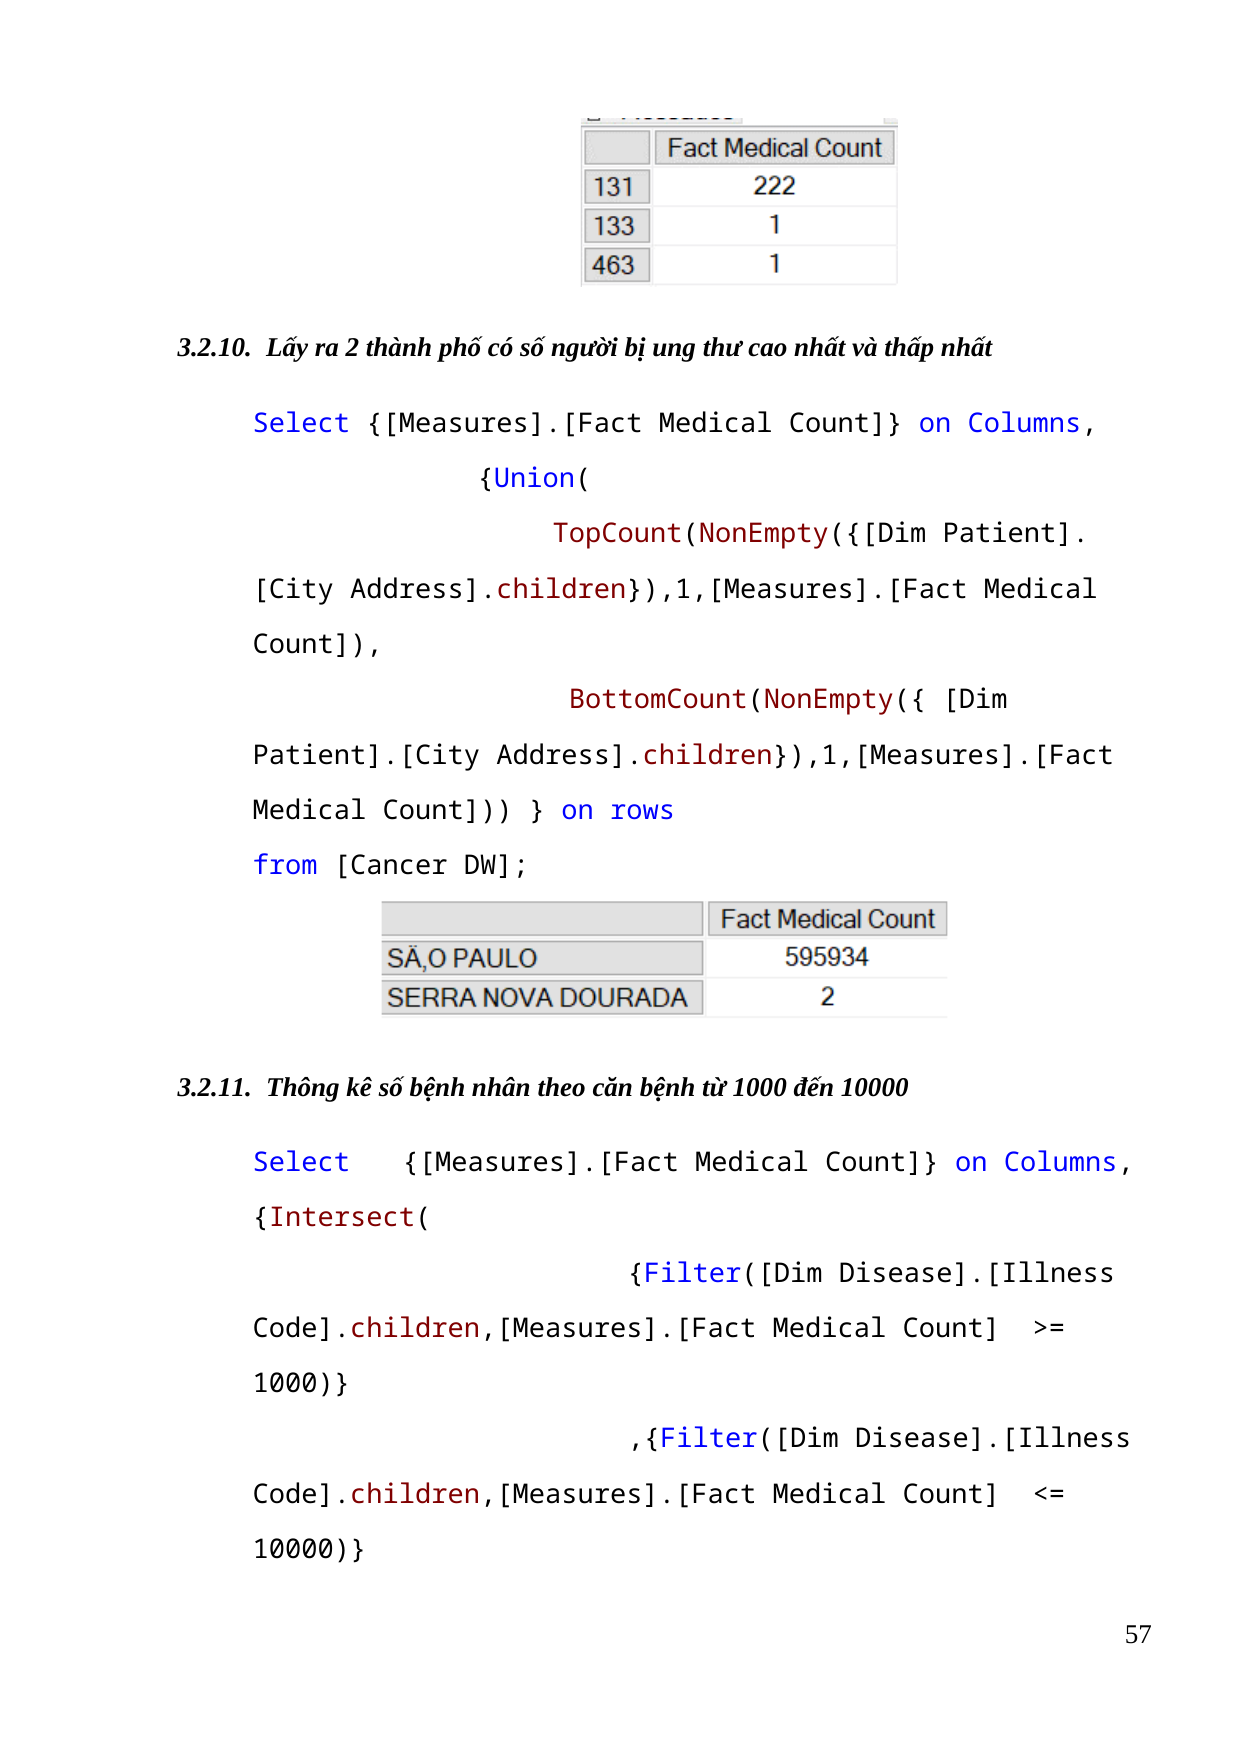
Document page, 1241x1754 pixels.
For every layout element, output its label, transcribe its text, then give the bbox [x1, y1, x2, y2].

subtitle Lấy ra 2 thành phố có số người bị ung thư cao nhất và thấp nhất [177, 332, 1152, 363]
text TopCount(NonEmpty({[Dim Patient].[City Address].children}),1,[Measures].[Fact Medical Count]), [252, 514, 1152, 661]
text Select {[Measures].[Fact Medical Count]} on Columns, [252, 1142, 1152, 1179]
text {Union( [252, 458, 1152, 495]
text {Filter([Dim Disease].[Illness Code].children,[Measures].[Fact Medical Count] >= 1000)} [252, 1253, 1152, 1401]
text {Intersect( [252, 1198, 1152, 1234]
text Select {[Measures].[Fact Medical Count]} on Columns, [252, 403, 1152, 440]
text BottomCount(NonEmpty({ [Dim Patient].[City Address].children}),1,[Measures].[Fact Medical Count])) } on rows [252, 680, 1152, 827]
picture [580, 118, 898, 287]
subtitle Thông kê số bệnh nhân theo căn bệnh từ 1000 đến 10000 [177, 1071, 1152, 1102]
text from [Cancer DW]; [252, 846, 1152, 883]
picture [381, 901, 948, 1026]
text ,{Filter([Dim Disease].[Illness Code].children,[Measures].[Fact Medical Count] <= 10000)} [252, 1419, 1152, 1566]
